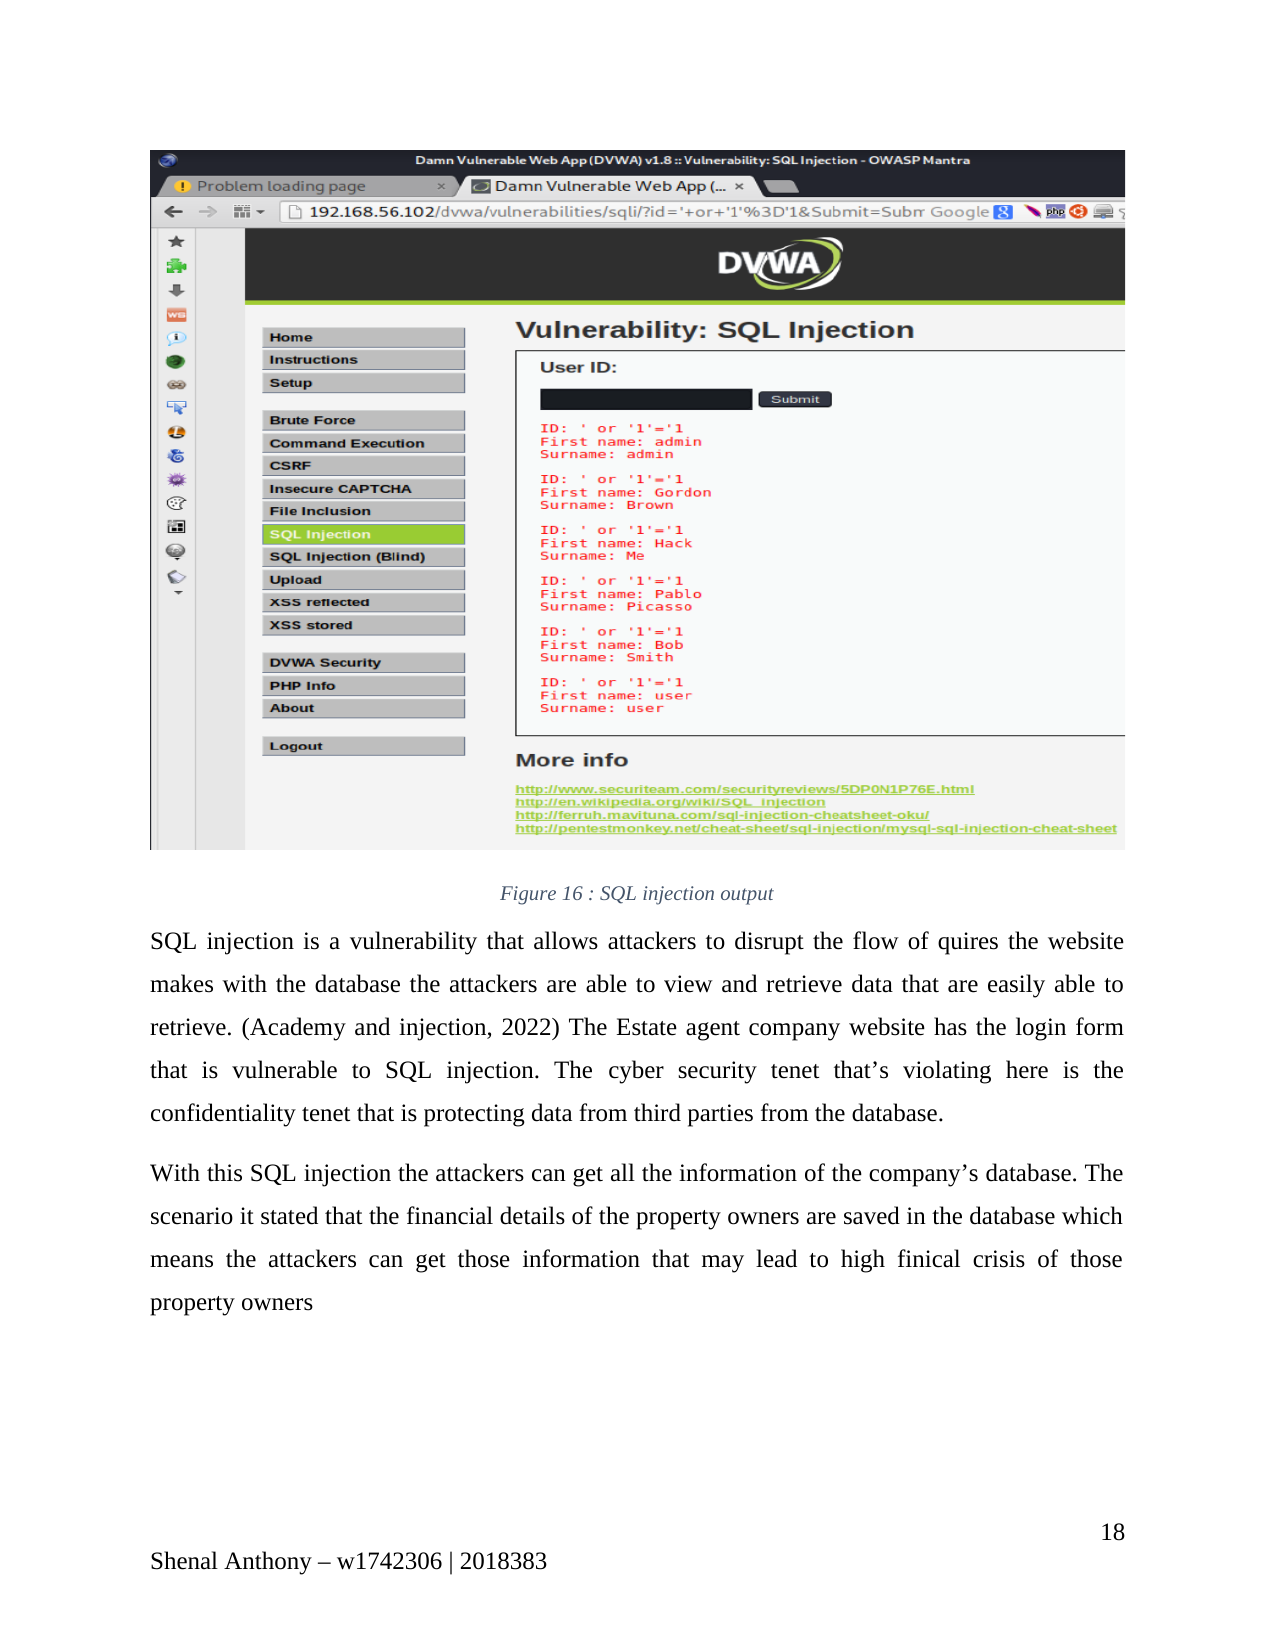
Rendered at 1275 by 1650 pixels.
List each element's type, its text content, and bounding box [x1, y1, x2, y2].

text Figure 16 : SQL injection output [150, 881, 1125, 905]
picture [150, 150, 1125, 850]
text With this SQL injection the attackers can get all the information of the company’s database. The scenario it stated that the financial details of the property owners are saved in the database which means the attackers can get those information that may lead to high finical crisis of those property owners [150, 1158, 1125, 1316]
text SQL injection is a vulnerability that allows attackers to disrupt the flow of quires the website makes with the database the attackers are able to view and retrieve data that are easily able to retrieve. (Academy and injection, 2022) The Estate agent company website has the login form that is vulnerable to SQL injection. The cyber security tenet that’s violating here is the confidentiality tenet that is protecting data from third parties from the database. [150, 998, 1125, 1127]
text SQL injection is a vulnerability that allows attackers to disrupt the flow of quires the website makes with the database the attackers are able to view and retrieve data that are easily able to retrieve. (Academy and injection, 2022) The Estate agent company website has the login form that is vulnerable to SQL injection. The cyber security tenet that’s violating here is the confidentiality tenet that is protecting data from third parties from the database. [150, 926, 1125, 969]
